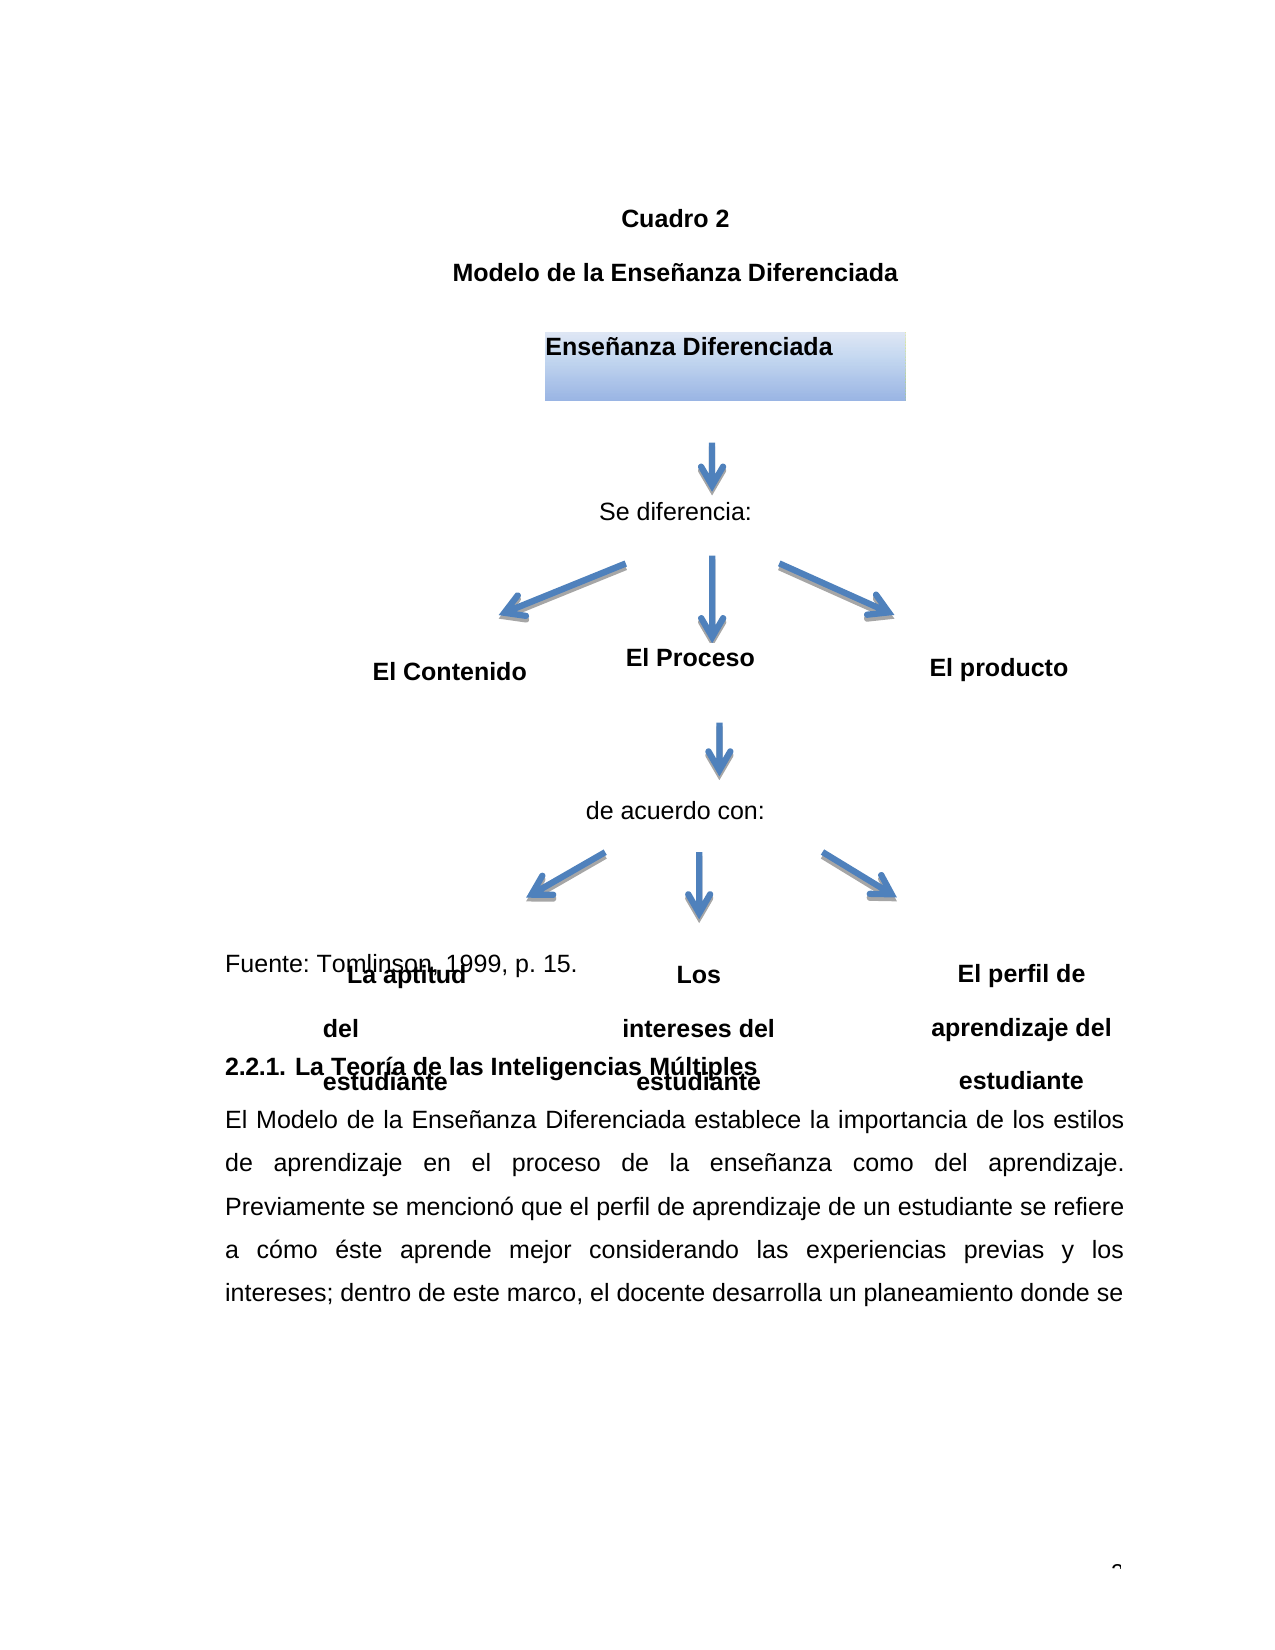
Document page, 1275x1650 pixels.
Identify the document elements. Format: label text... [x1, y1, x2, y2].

subtitle La Teoría de las Inteligencias Múltiples [225, 1052, 1275, 1080]
text Fuente: Tomlinson, 1999, p. 15. [225, 949, 1275, 978]
subtitle Cuadro 2 [345, 204, 1005, 233]
text Modelo de la Enseñanza Diferenciada [345, 258, 1005, 286]
text Se diferencia: [345, 440, 1005, 526]
text de acuerdo con: [345, 729, 1005, 824]
text El Modelo de la Enseñanza Diferenciada establece la importancia de los estilos de aprendizaje en el proceso de la enseñanza como del aprendizaje. Previamente se mencionó que el perfil de aprendizaje de un estudiante se refiere a cómo éste aprende mejor considerando las experiencias previas y los intereses; dentro de este marco, el docente desarrolla un planeamiento donde se [225, 1105, 1126, 1307]
picture [545, 332, 906, 401]
